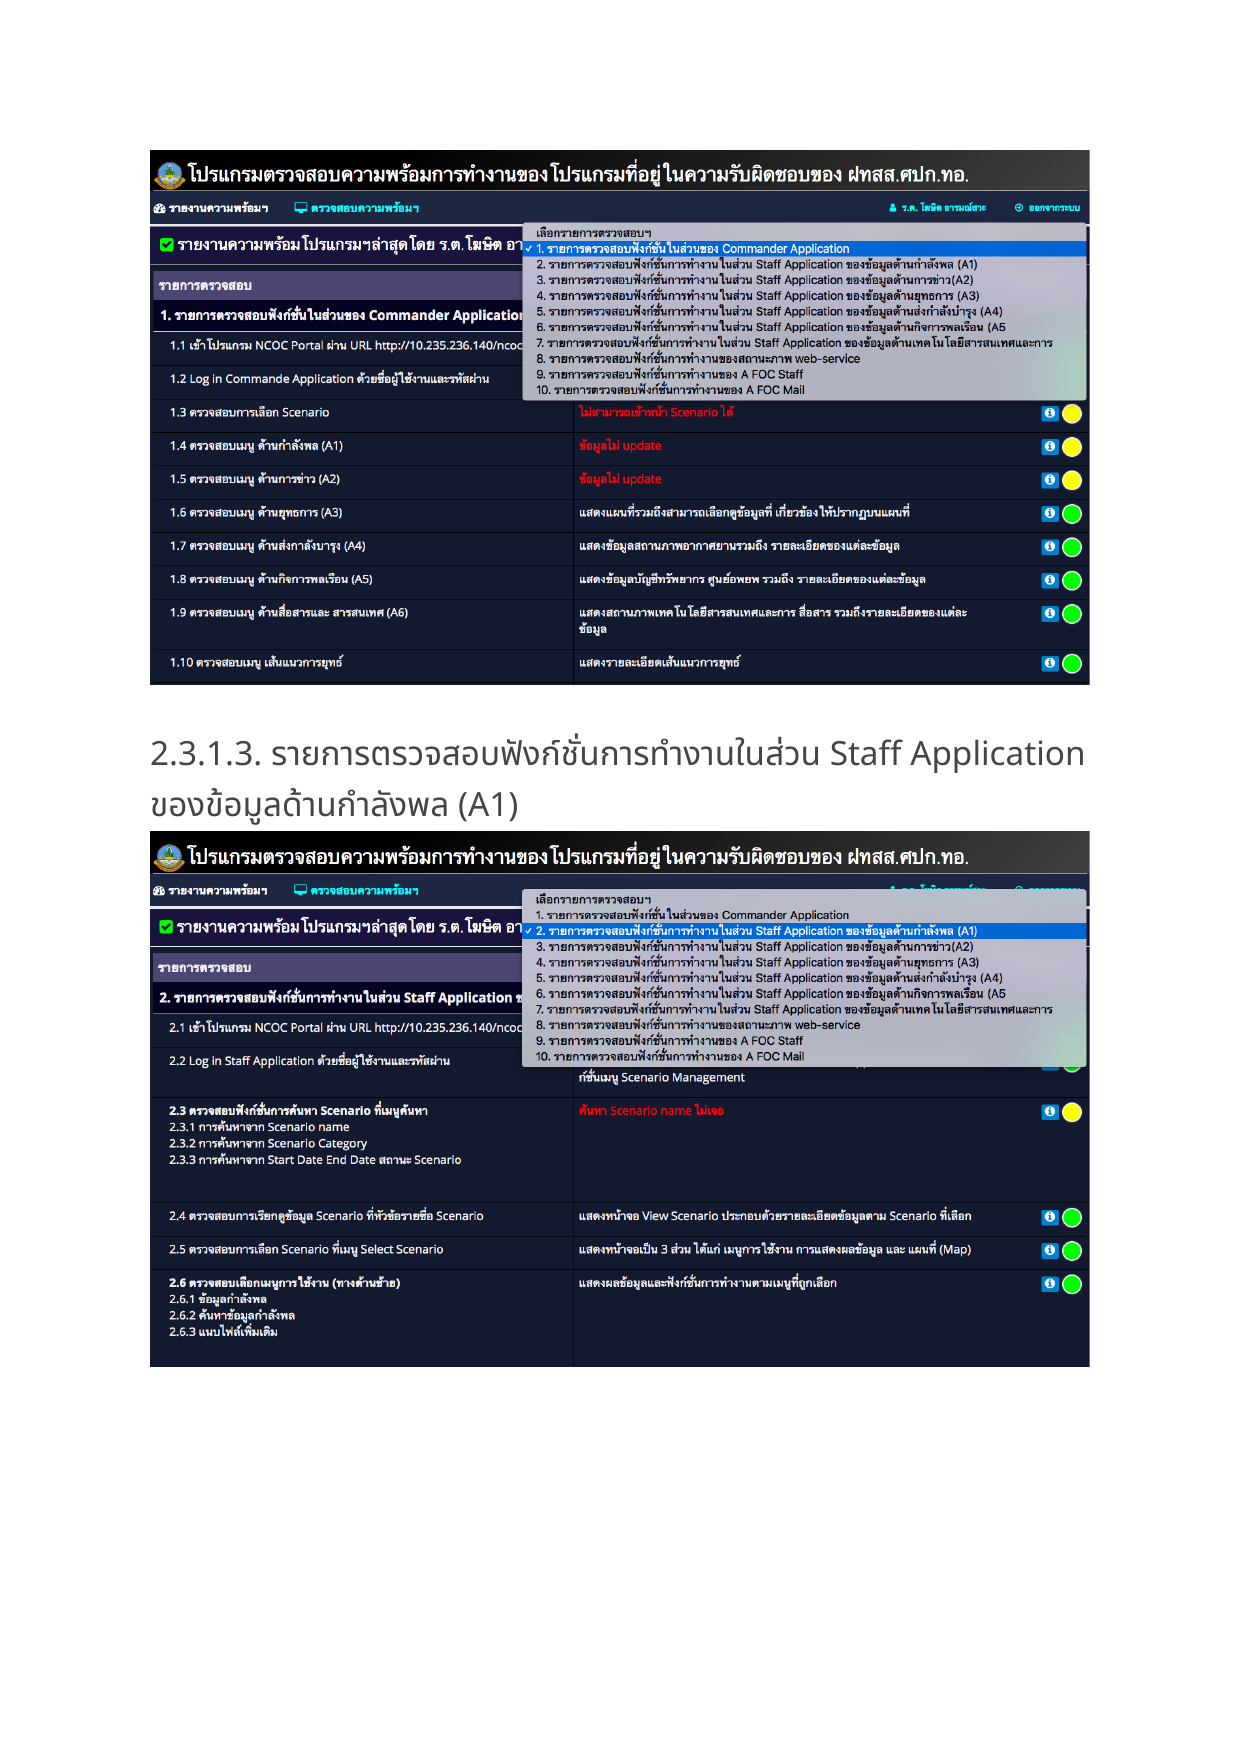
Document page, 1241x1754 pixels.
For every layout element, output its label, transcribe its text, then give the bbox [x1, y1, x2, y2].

text 2.3.1.3. รายการตรวจสอบฟังก์ชั่นการทำงานในส่วน Staff Application ของข้อมูลด้านกำลังพล (A1) [150, 730, 1090, 831]
picture [150, 150, 1090, 685]
picture [150, 831, 1090, 1367]
